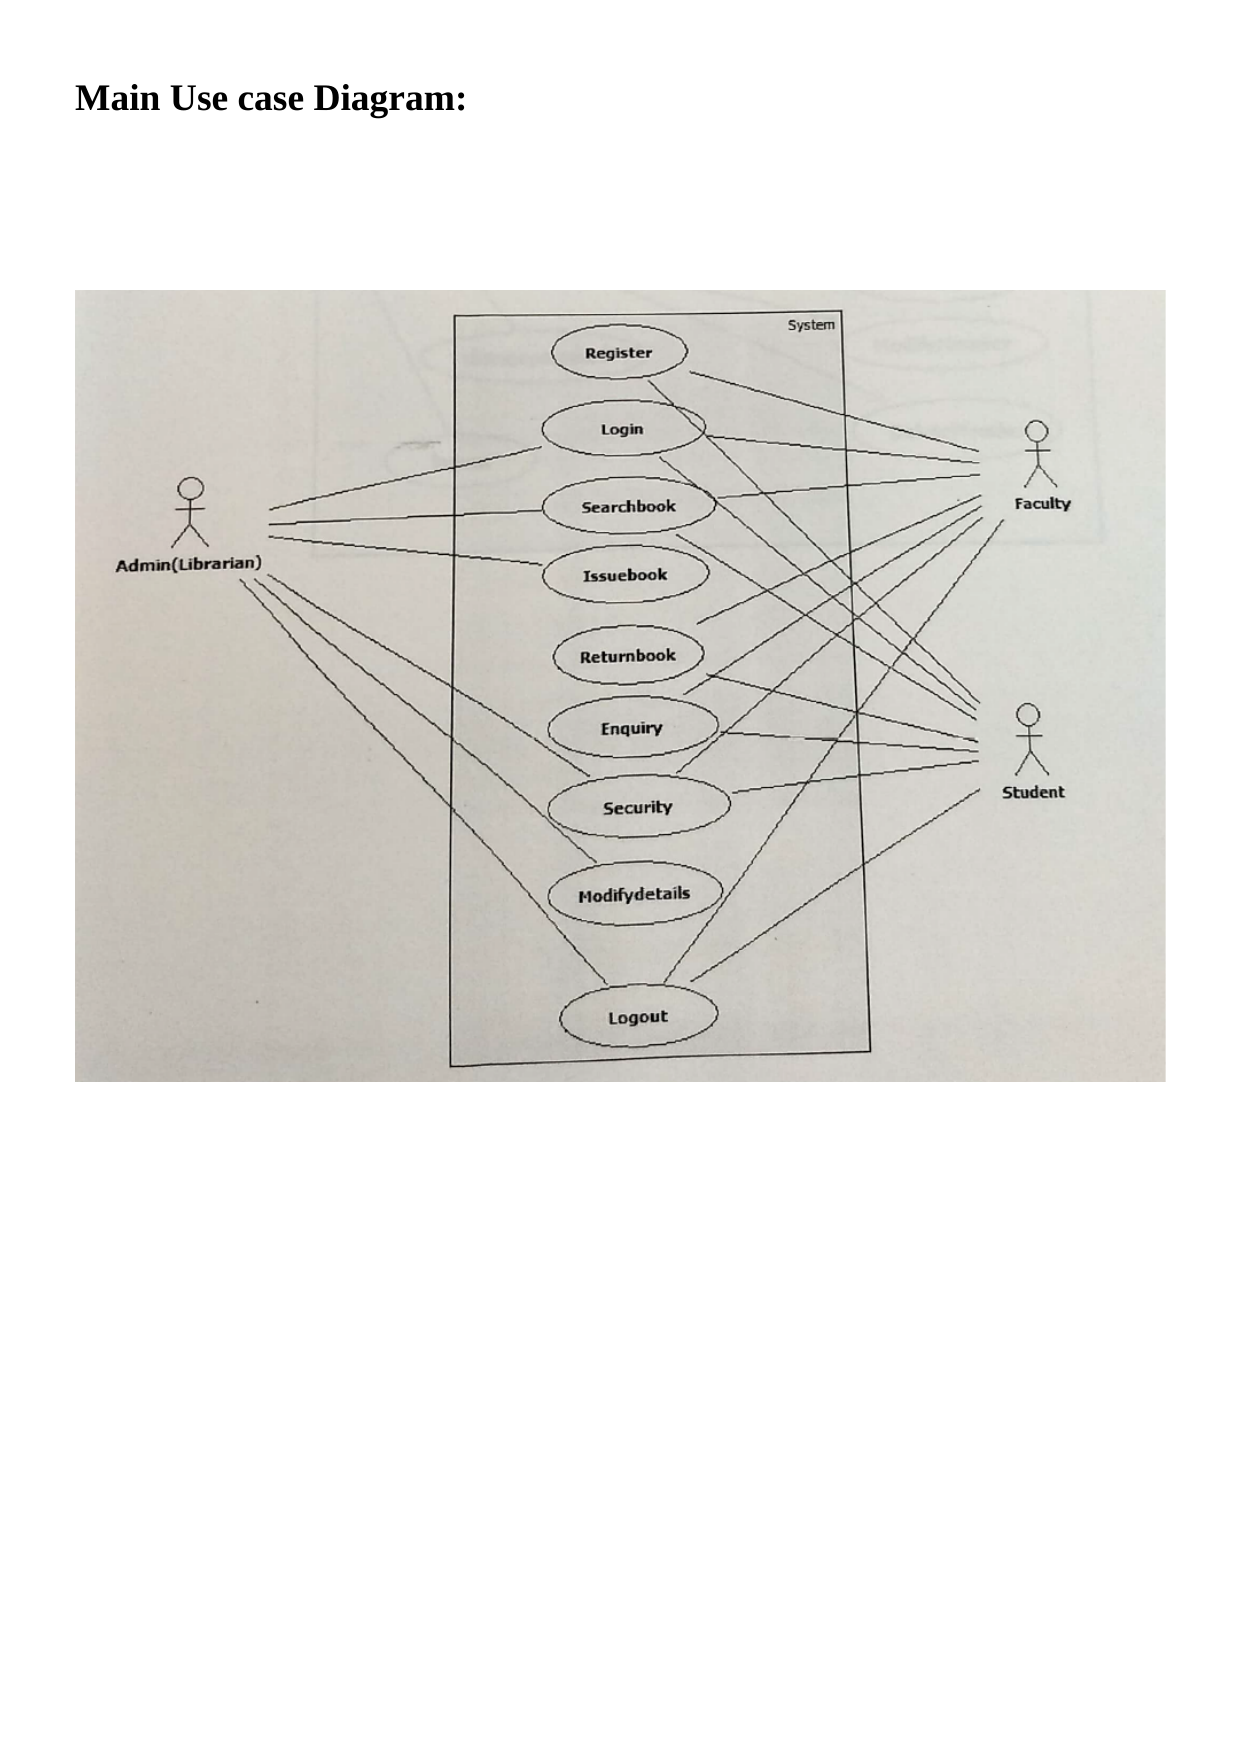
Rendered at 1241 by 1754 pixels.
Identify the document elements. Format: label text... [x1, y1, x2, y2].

picture [75, 290, 1166, 1082]
text Main Use case Diagram: [75, 75, 1165, 118]
